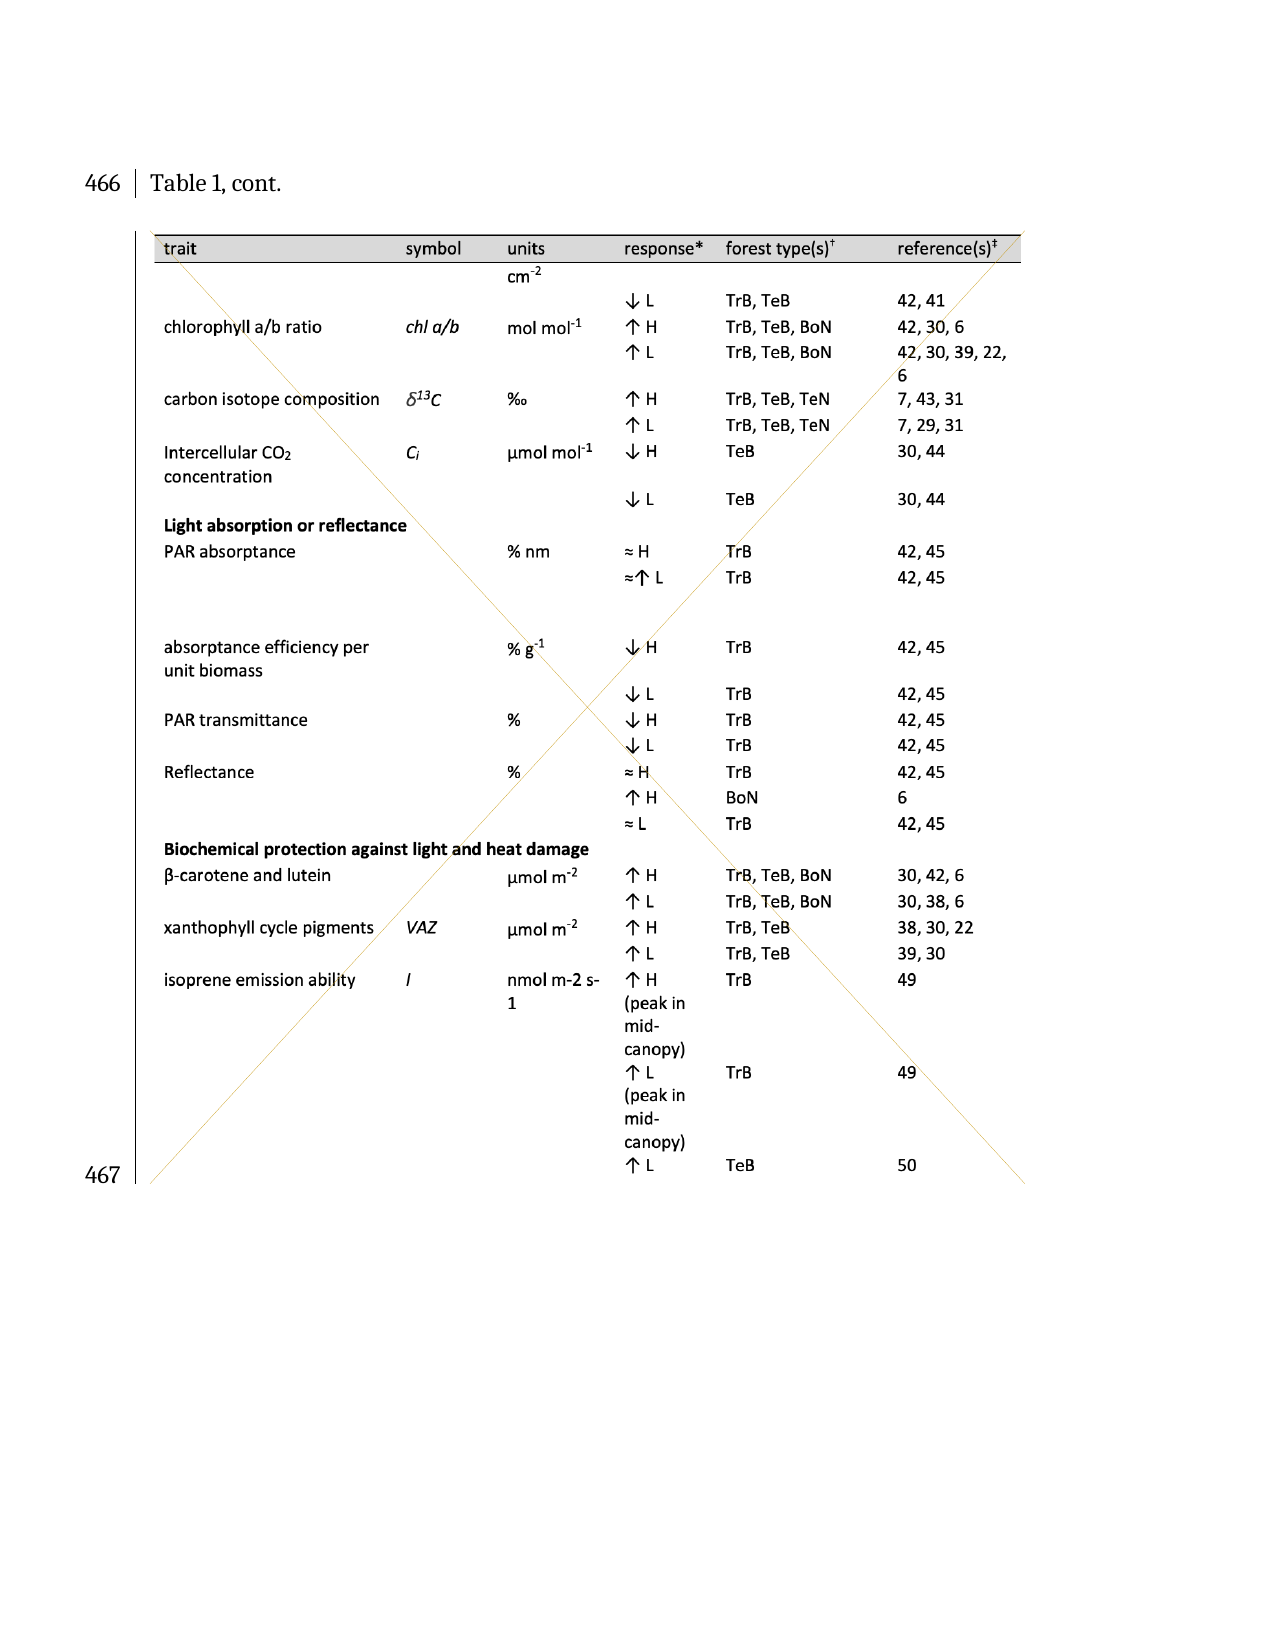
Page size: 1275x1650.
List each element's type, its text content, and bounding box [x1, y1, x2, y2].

picture [151, 708, 1024, 1184]
picture [151, 230, 1024, 706]
picture [589, 232, 1025, 1182]
picture [150, 232, 586, 1182]
text Table 1, cont. [150, 169, 1125, 197]
